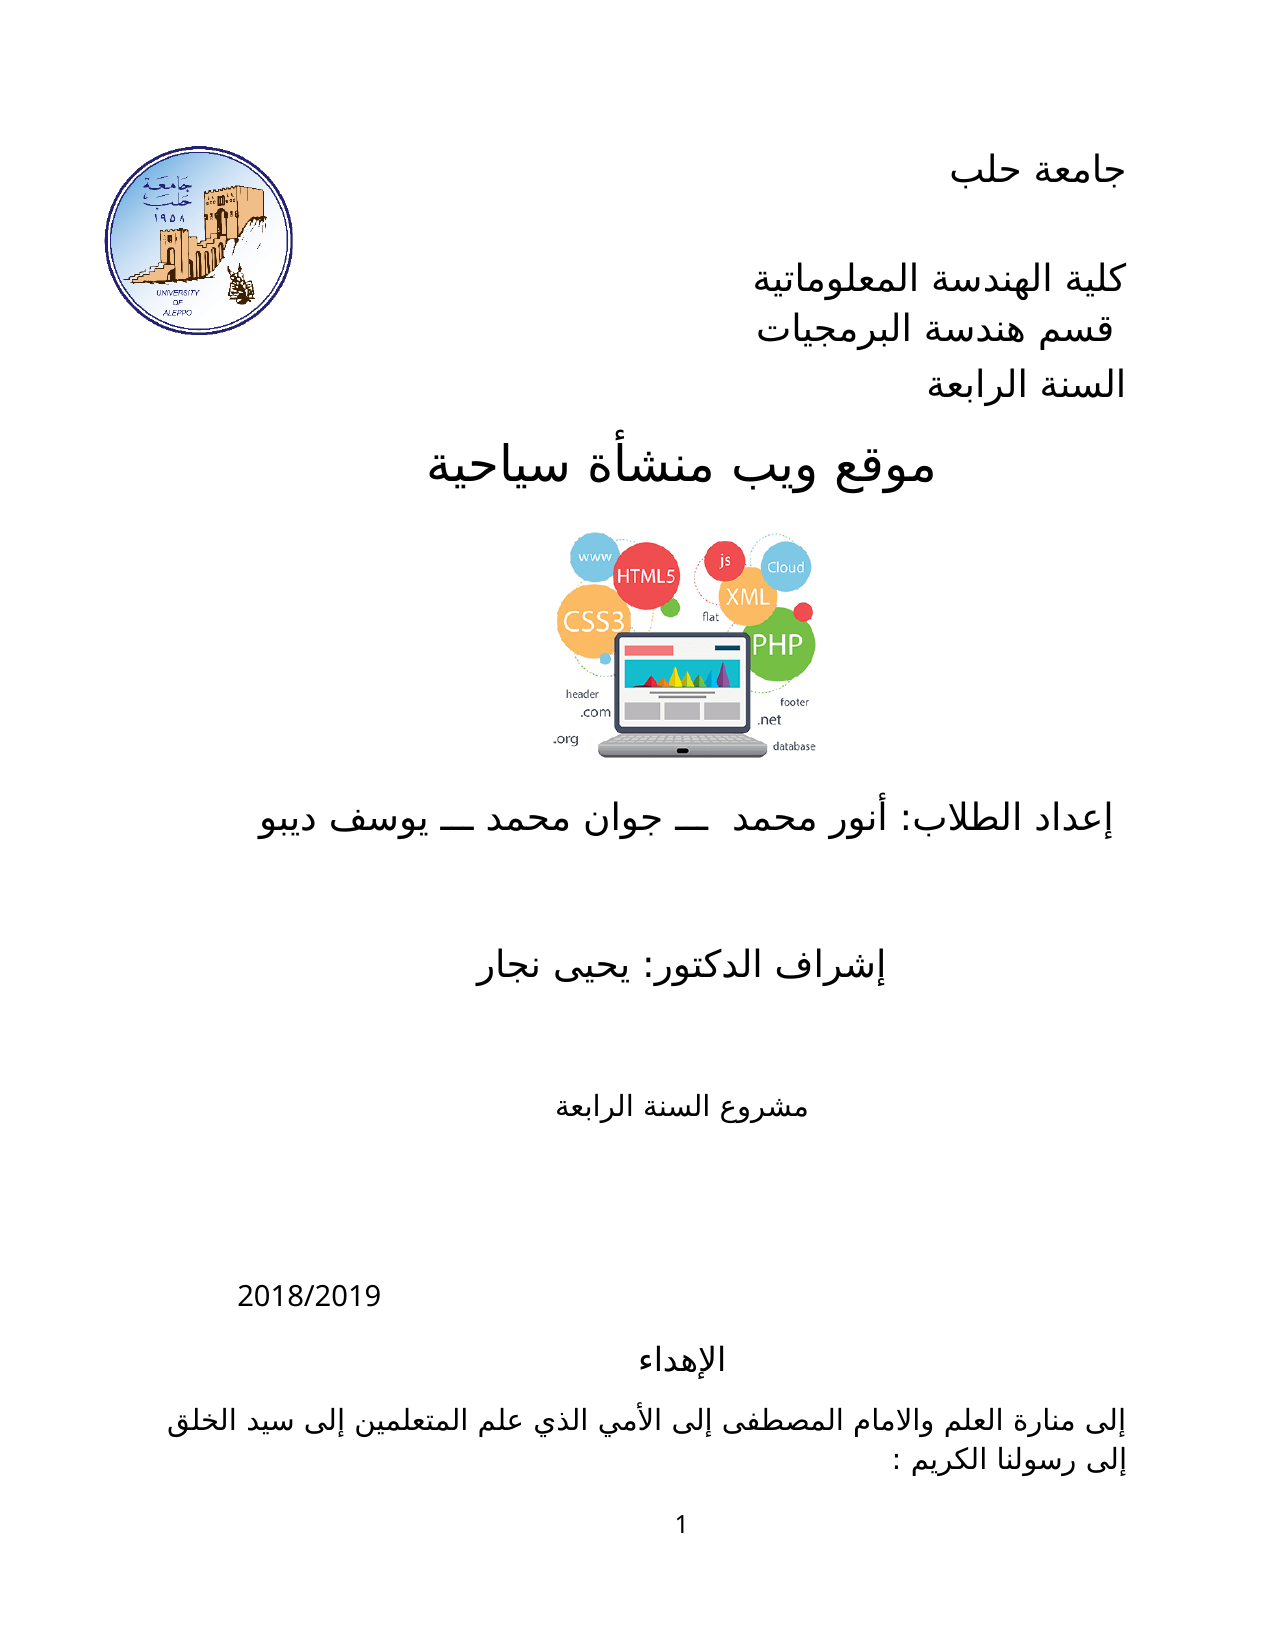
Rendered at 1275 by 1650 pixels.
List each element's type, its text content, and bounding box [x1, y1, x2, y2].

text إعداد الطلاب: أنور محمد ـــ جوان محمد ـــ يوسف ديبو [237, 796, 1126, 839]
picture [540, 520, 823, 772]
text الإهداء [237, 1340, 1126, 1379]
text موقع ويب منشأة سياحية [237, 435, 1126, 493]
text إلى منارة العلم والامام المصطفى إلى الأمي الذي علم المتعلمين إلى سيد الخلق إلى رسولنا الكريم : [149, 1403, 1127, 1476]
text جامعة حلب كلية الهندسة المعلوماتية قسم هندسة البرمجيات السنة الرابعة [237, 148, 1126, 409]
text إشراف الدكتور: يحيى نجار [237, 943, 1126, 987]
text مشروع السنة الرابعة [237, 1089, 1126, 1123]
picture [100, 146, 293, 335]
text 2018/2019 [237, 1276, 1126, 1315]
